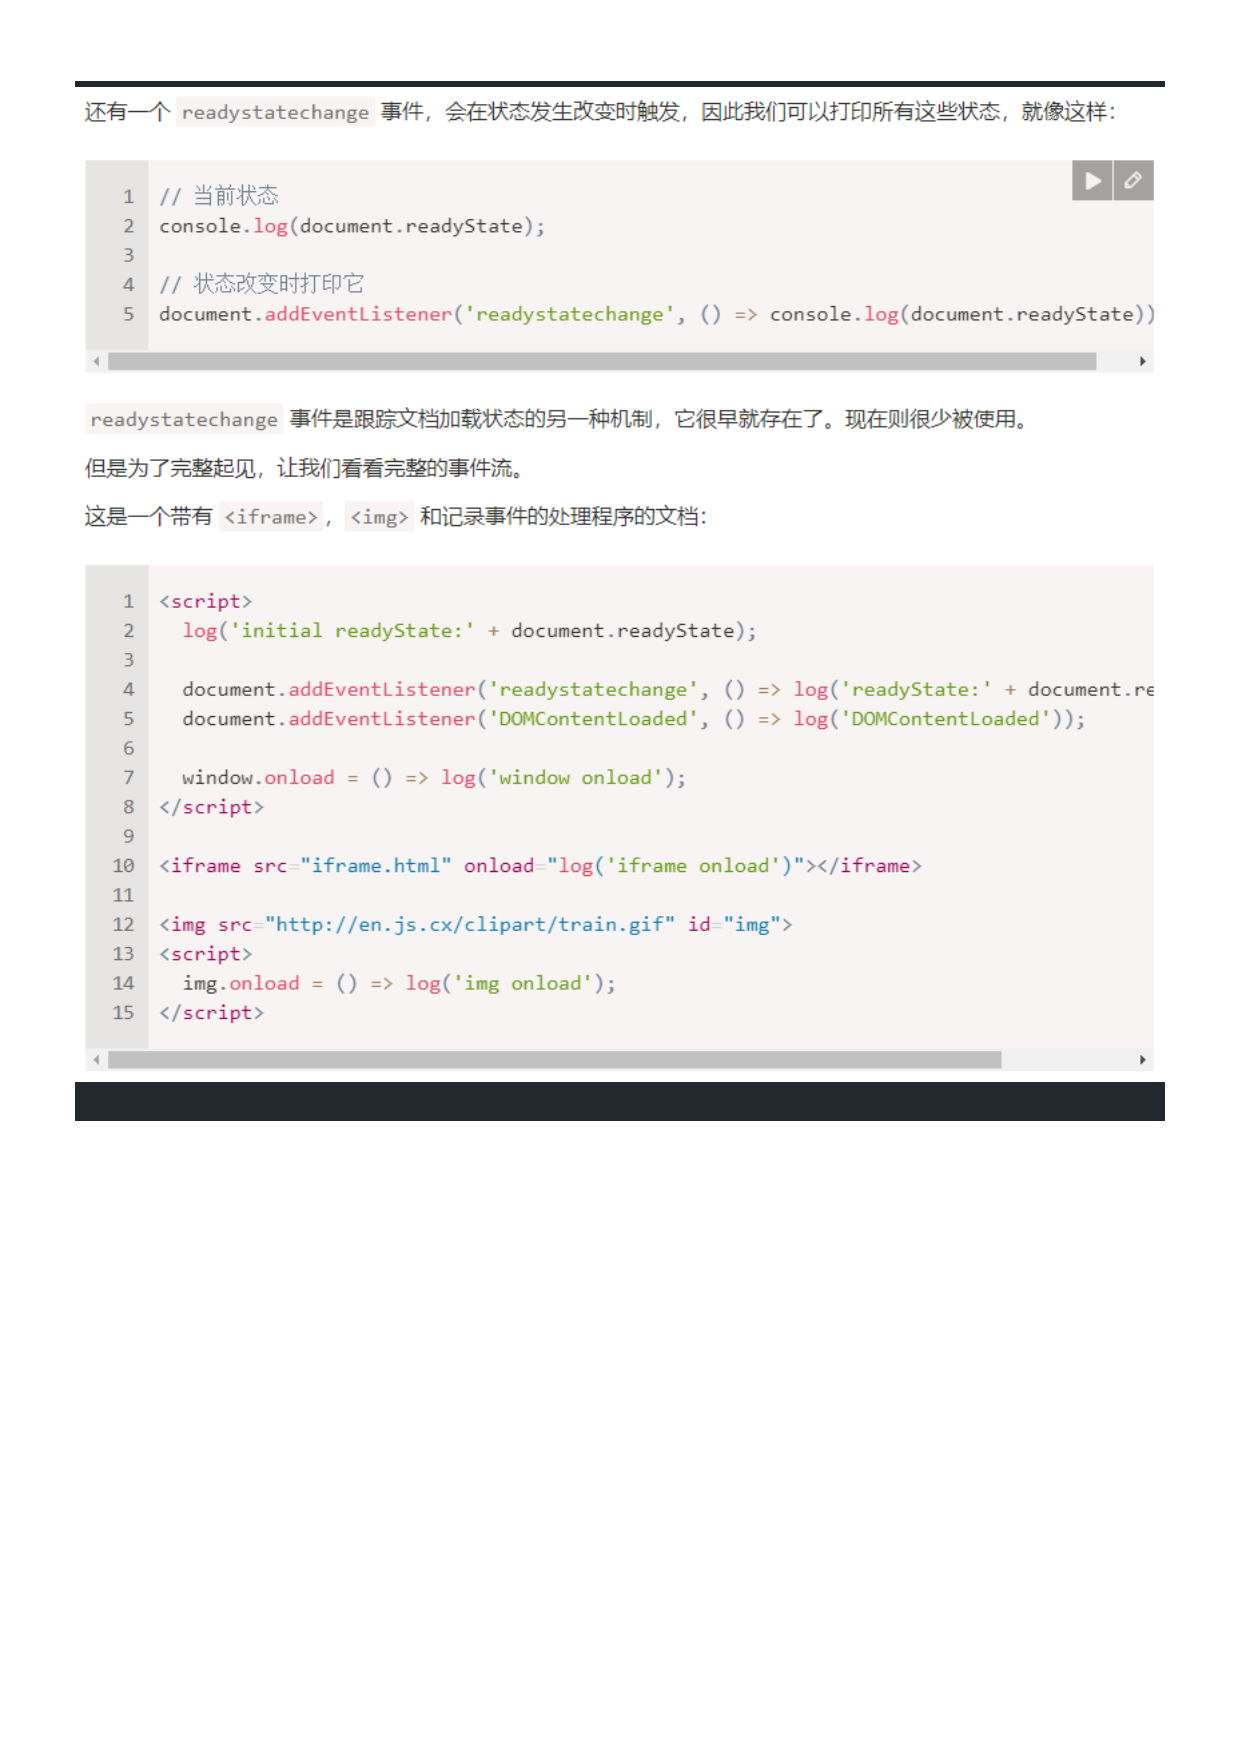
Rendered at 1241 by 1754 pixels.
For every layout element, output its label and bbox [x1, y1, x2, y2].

picture [75, 87, 1166, 1082]
